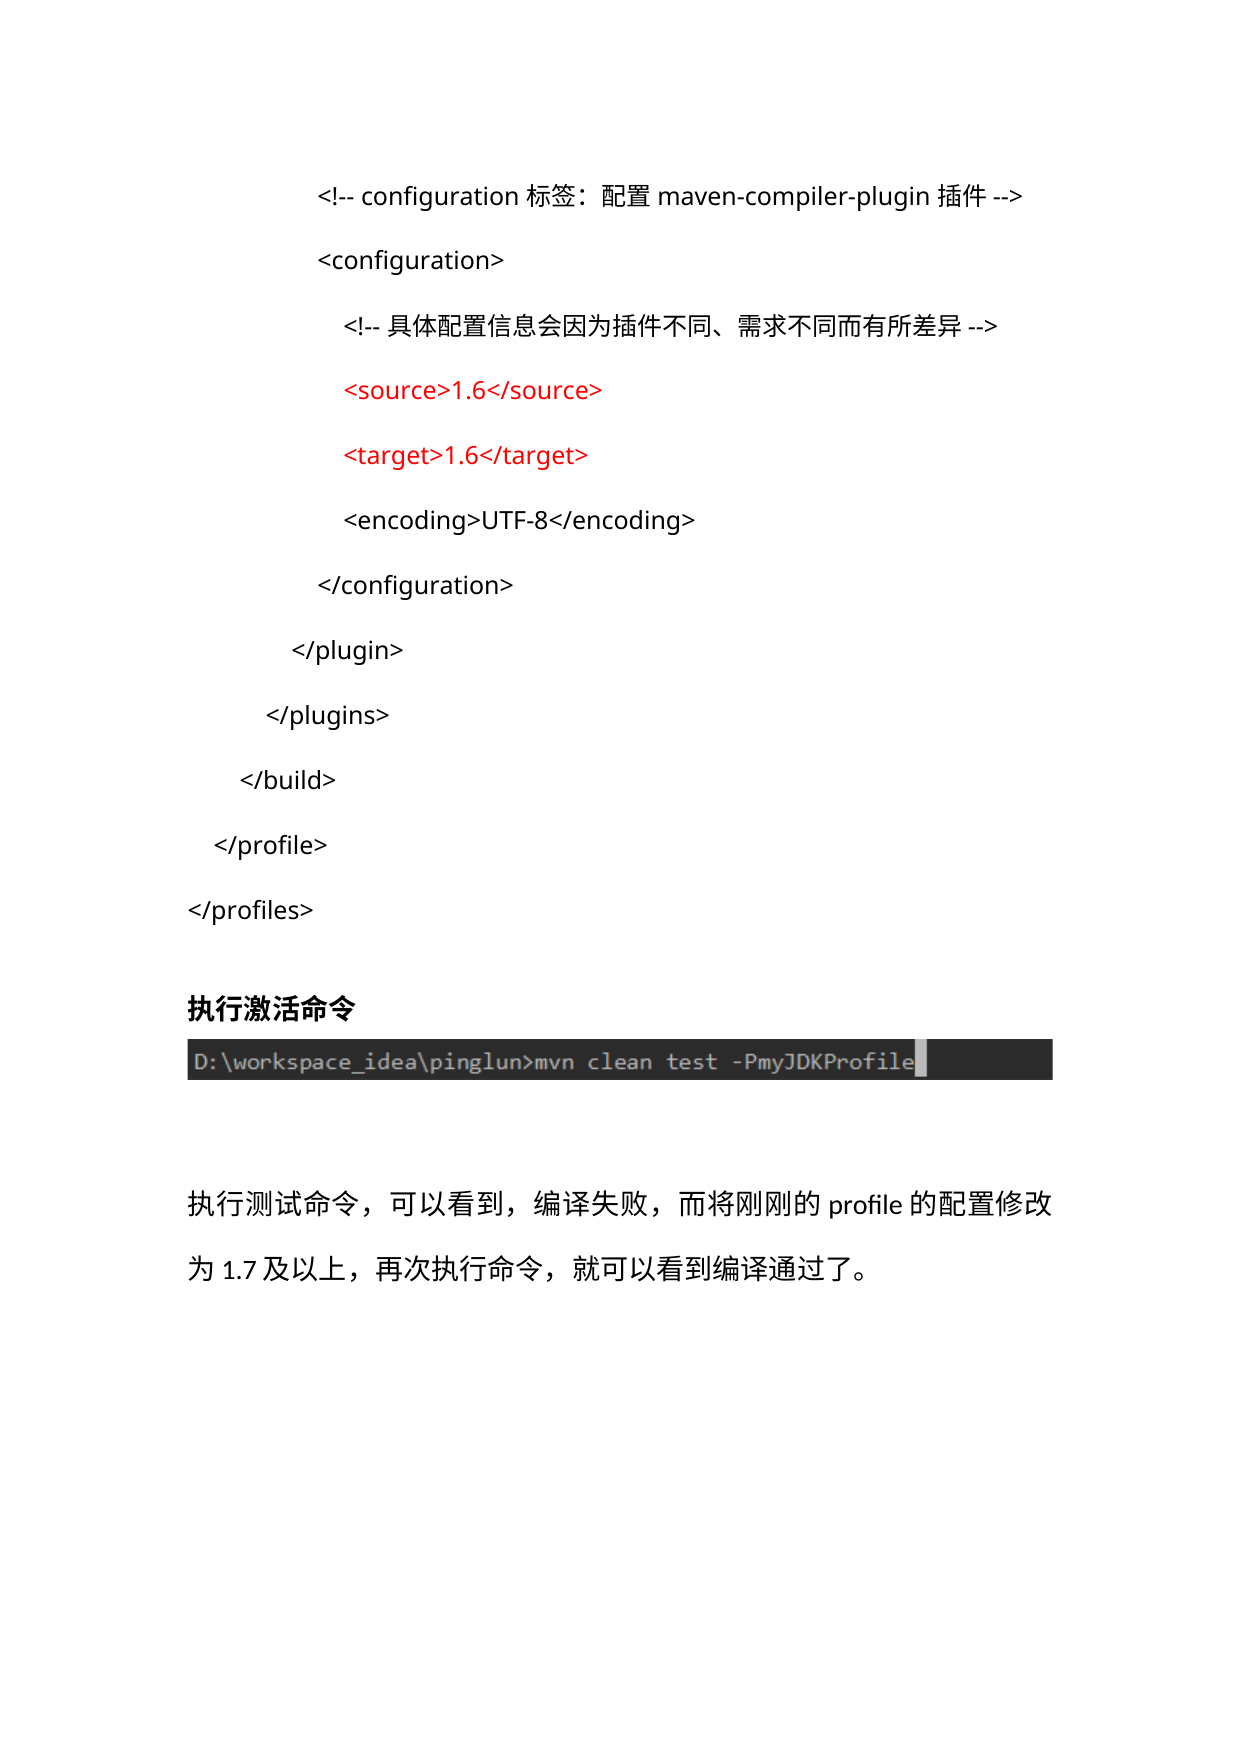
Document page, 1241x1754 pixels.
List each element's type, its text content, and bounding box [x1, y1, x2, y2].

text </plugin> [187, 617, 1053, 682]
text </profile> [187, 812, 1053, 877]
text </profiles> [187, 877, 1053, 942]
text <encoding>UTF-8</encoding> [187, 487, 1053, 552]
text </build> [187, 747, 1053, 812]
text 执行激活命令 [187, 974, 1053, 1039]
text </configuration> [187, 552, 1053, 617]
text <target>1.6</target> [187, 422, 1053, 487]
text <!-- configuration 标签：配置 maven-compiler-plugin 插件 --> [187, 162, 1053, 227]
text <source>1.6</source> [187, 357, 1053, 422]
picture [187, 1039, 1053, 1080]
text 执行测试命令，可以看到，编译失败，而将刚刚的profile的配置修改为1.7及以上，再次执行命令，就可以看到编译通过了。 [187, 1169, 1053, 1299]
text <!-- 具体配置信息会因为插件不同、需求不同而有所差异 --> [187, 292, 1053, 357]
text <configuration> [187, 227, 1053, 292]
text </plugins> [187, 682, 1053, 747]
